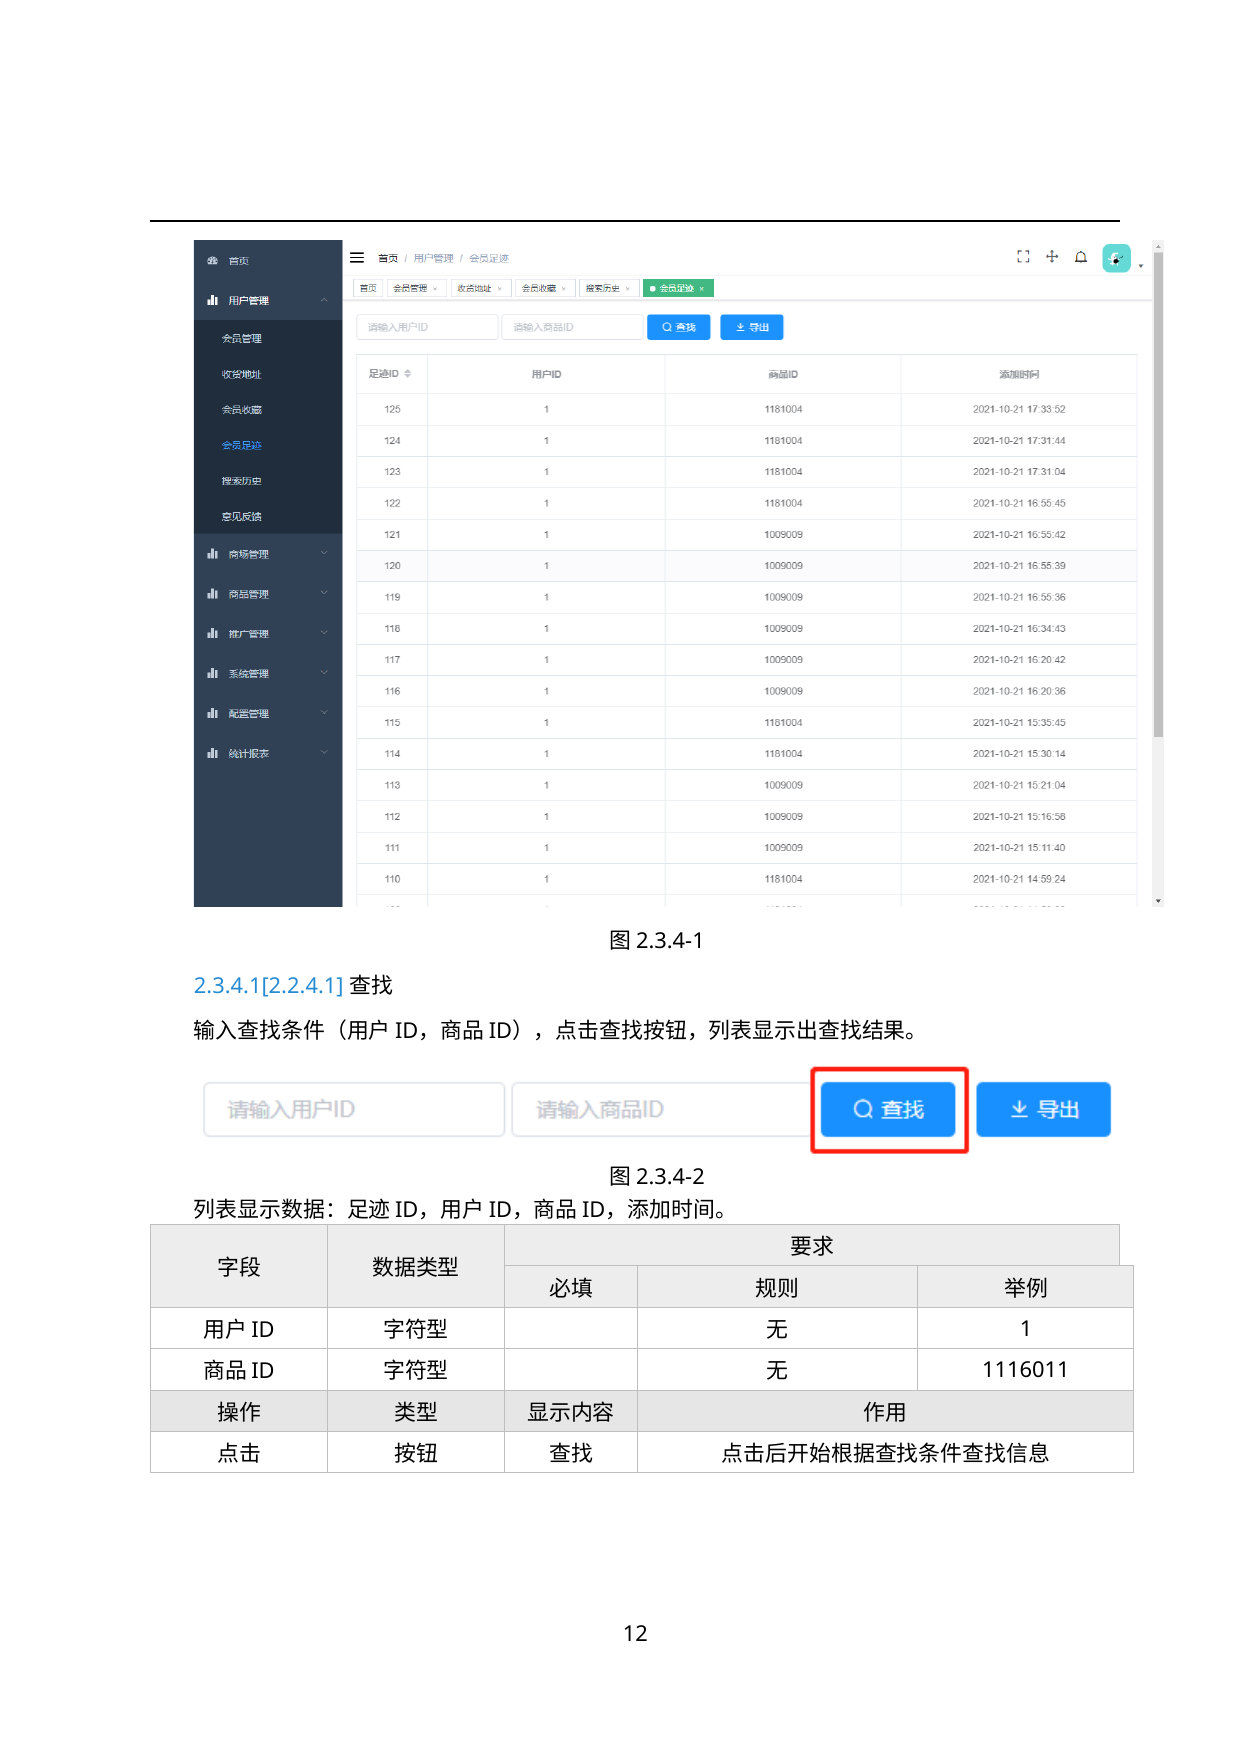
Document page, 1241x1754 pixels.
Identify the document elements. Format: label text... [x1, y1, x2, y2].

text 图2.3.4-1 [150, 923, 1120, 956]
table_cell 类型 [328, 1391, 504, 1431]
table_header 数据类型 [328, 1225, 504, 1307]
table_cell 字符型 [328, 1349, 504, 1389]
table_cell 点击 [151, 1432, 327, 1472]
text 输入查找条件（用户ID，商品ID），点击查找按钮，列表显示出查找结果。 [150, 1013, 1120, 1046]
table_cell 点击后开始根据查找条件查找信息 [638, 1432, 1133, 1472]
table_cell 举例 [918, 1266, 1133, 1307]
table_cell 查找 [505, 1432, 637, 1472]
table_cell 无 [638, 1308, 917, 1348]
table_cell [505, 1349, 637, 1389]
text 列表显示数据：足迹ID，用户ID，商品ID，添加时间。 [150, 1192, 1120, 1224]
table_cell 按钮 [328, 1432, 504, 1472]
table_cell 必填 [505, 1266, 637, 1307]
table_header 要求 [505, 1225, 1119, 1265]
table_header 字段 [151, 1225, 327, 1307]
table_cell 显示内容 [505, 1391, 637, 1431]
table_cell 商品ID [151, 1349, 327, 1389]
table_cell 规则 [638, 1266, 917, 1307]
table_cell 用户ID [151, 1308, 327, 1348]
table_cell 操作 [151, 1391, 327, 1431]
table_cell 字符型 [328, 1308, 504, 1348]
text 图2.3.4-2 [150, 1159, 1120, 1192]
table_cell 1116011 [918, 1349, 1133, 1389]
subtitle 查找 [150, 968, 1120, 1001]
table_cell 作用 [638, 1391, 1133, 1431]
table_cell 无 [638, 1349, 917, 1389]
picture [193, 1061, 1164, 1157]
picture [193, 240, 1164, 907]
table_cell [505, 1308, 637, 1348]
table_cell 1 [918, 1308, 1133, 1348]
